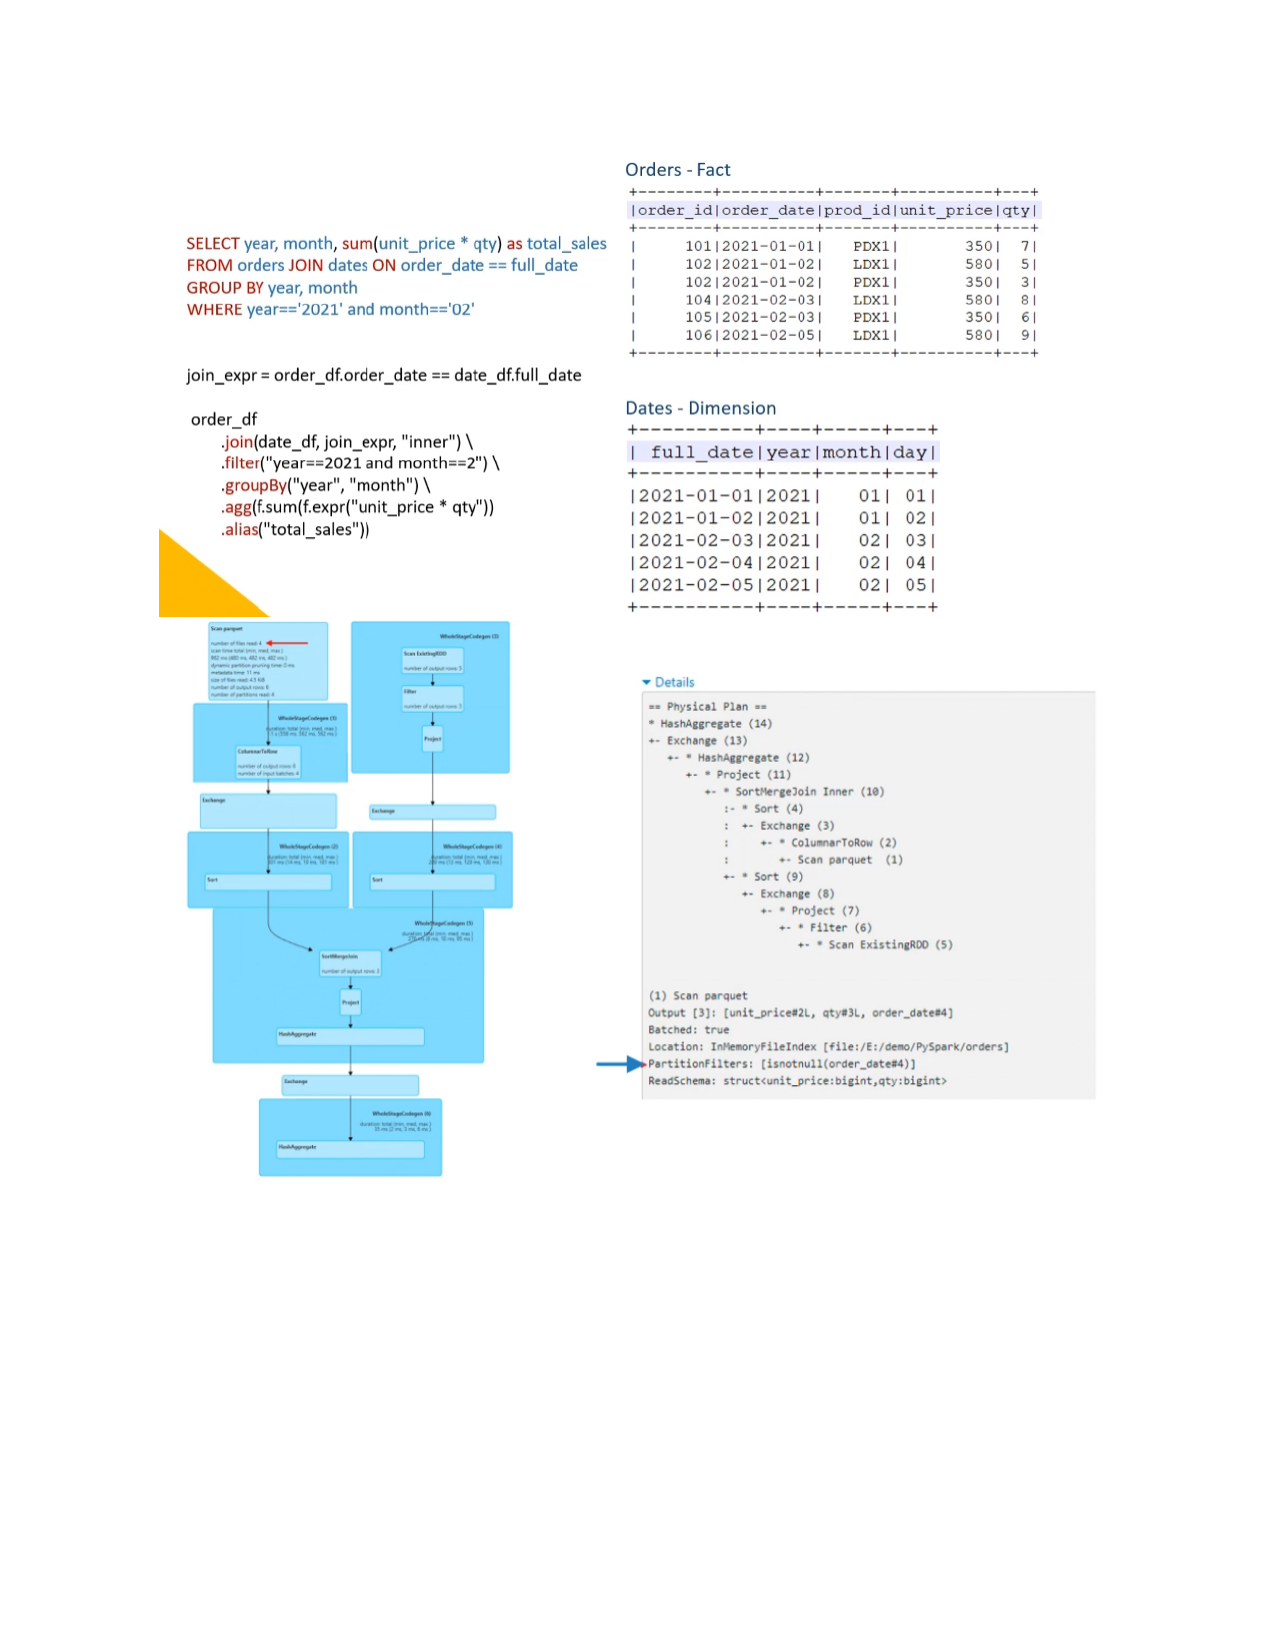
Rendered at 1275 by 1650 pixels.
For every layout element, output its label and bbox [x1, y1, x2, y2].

picture [150, 620, 1125, 1188]
picture [150, 150, 1125, 617]
